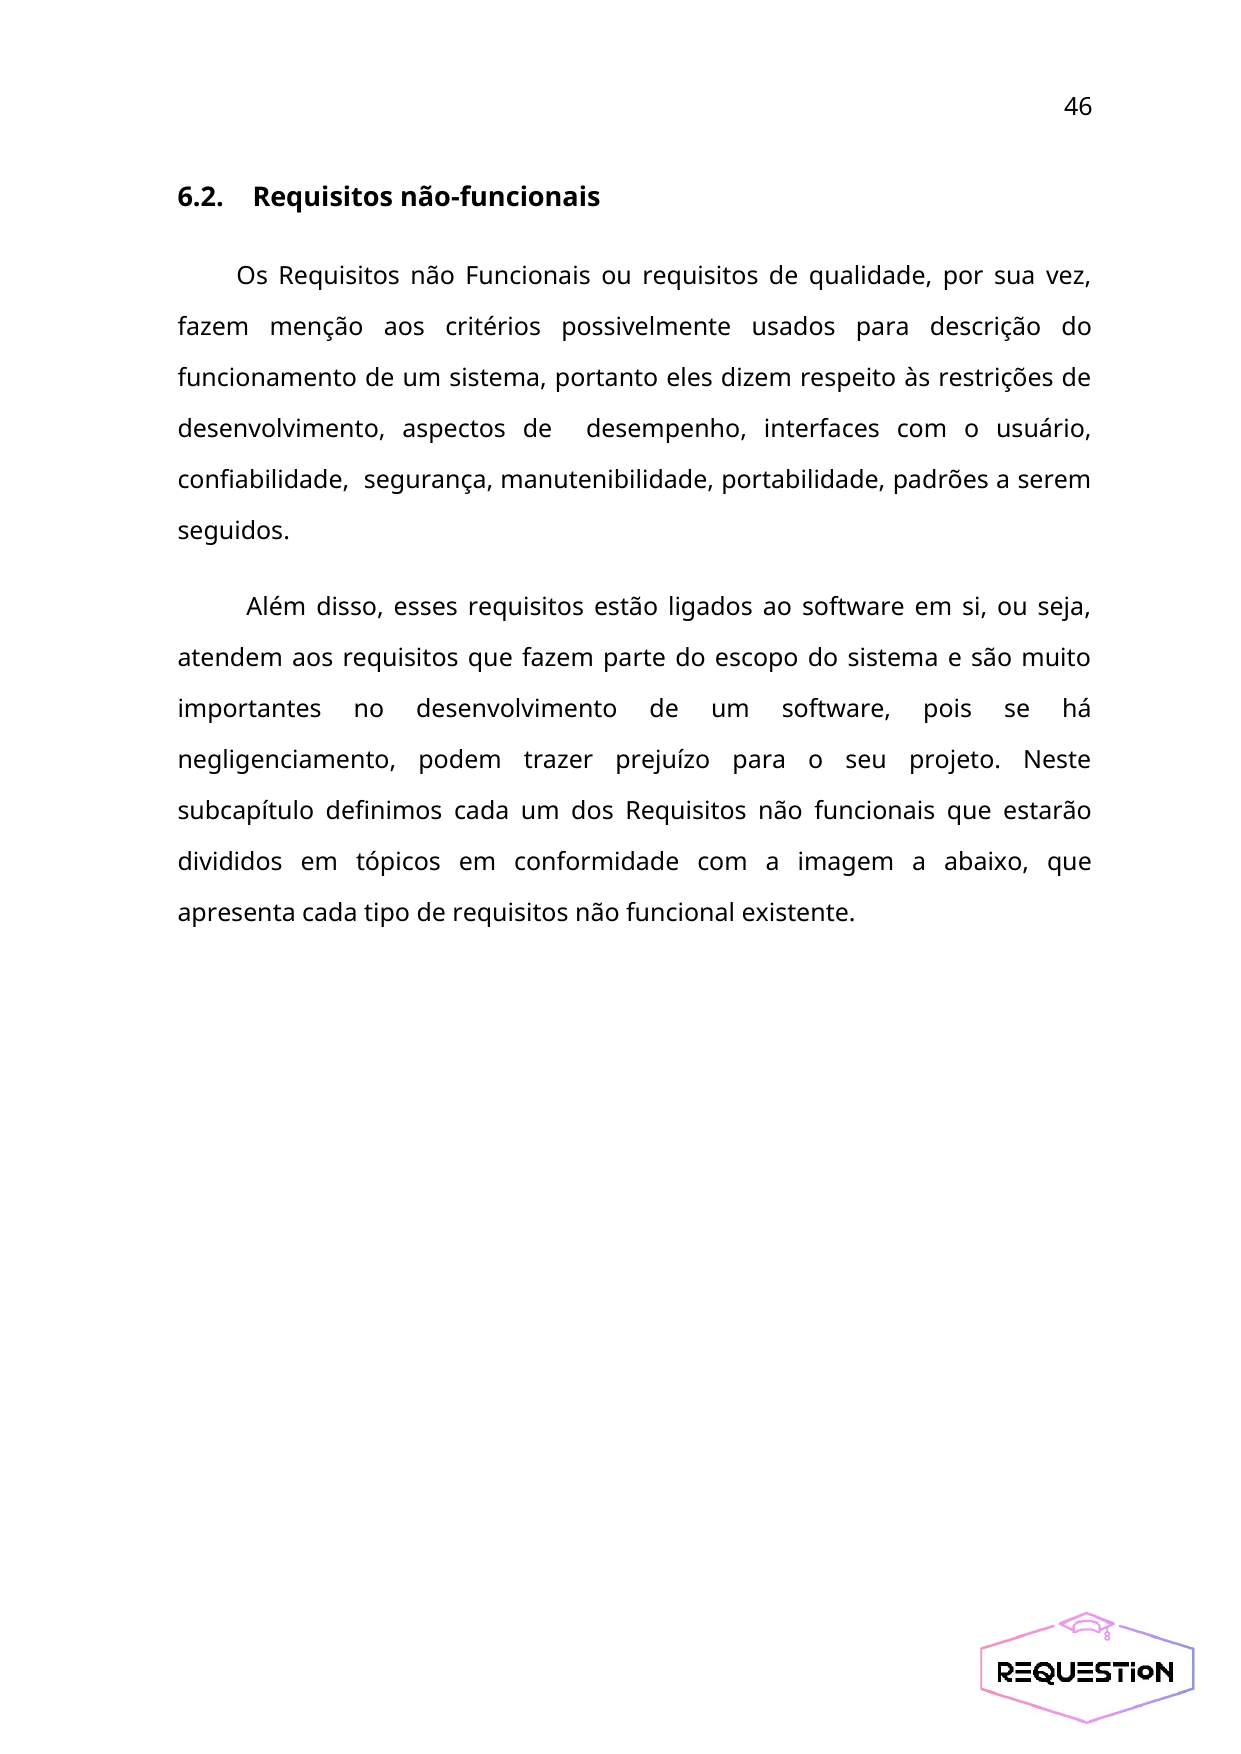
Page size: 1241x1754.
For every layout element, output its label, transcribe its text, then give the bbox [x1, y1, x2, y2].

picture [980, 1608, 1201, 1734]
text Os Requisitos não Funcionais ou requisitos de qualidade, por sua vez, fazem menção aos critérios possivelmente usados para descrição do funcionamento de um sistema, portanto eles dizem respeito às restrições de desenvolvimento, aspectos de desempenho, interfaces com o usuário, confiabilidade, segurança, manutenibilidade, portabilidade, padrões a serem seguidos. [177, 257, 1092, 547]
subtitle Requisitos não-funcionais [177, 177, 1092, 214]
text Além disso, esses requisitos estão ligados ao software em si, ou seja, atendem aos requisitos que fazem parte do escopo do sistema e são muito importantes no desenvolvimento de um software, pois se há negligenciamento, podem trazer prejuízo para o seu projeto. Neste subcapítulo definimos cada um dos Requisitos não funcionais que estarão divididos em tópicos em conformidade com a imagem a abaixo, que apresenta cada tipo de requisitos não funcional existente. [177, 589, 1092, 929]
